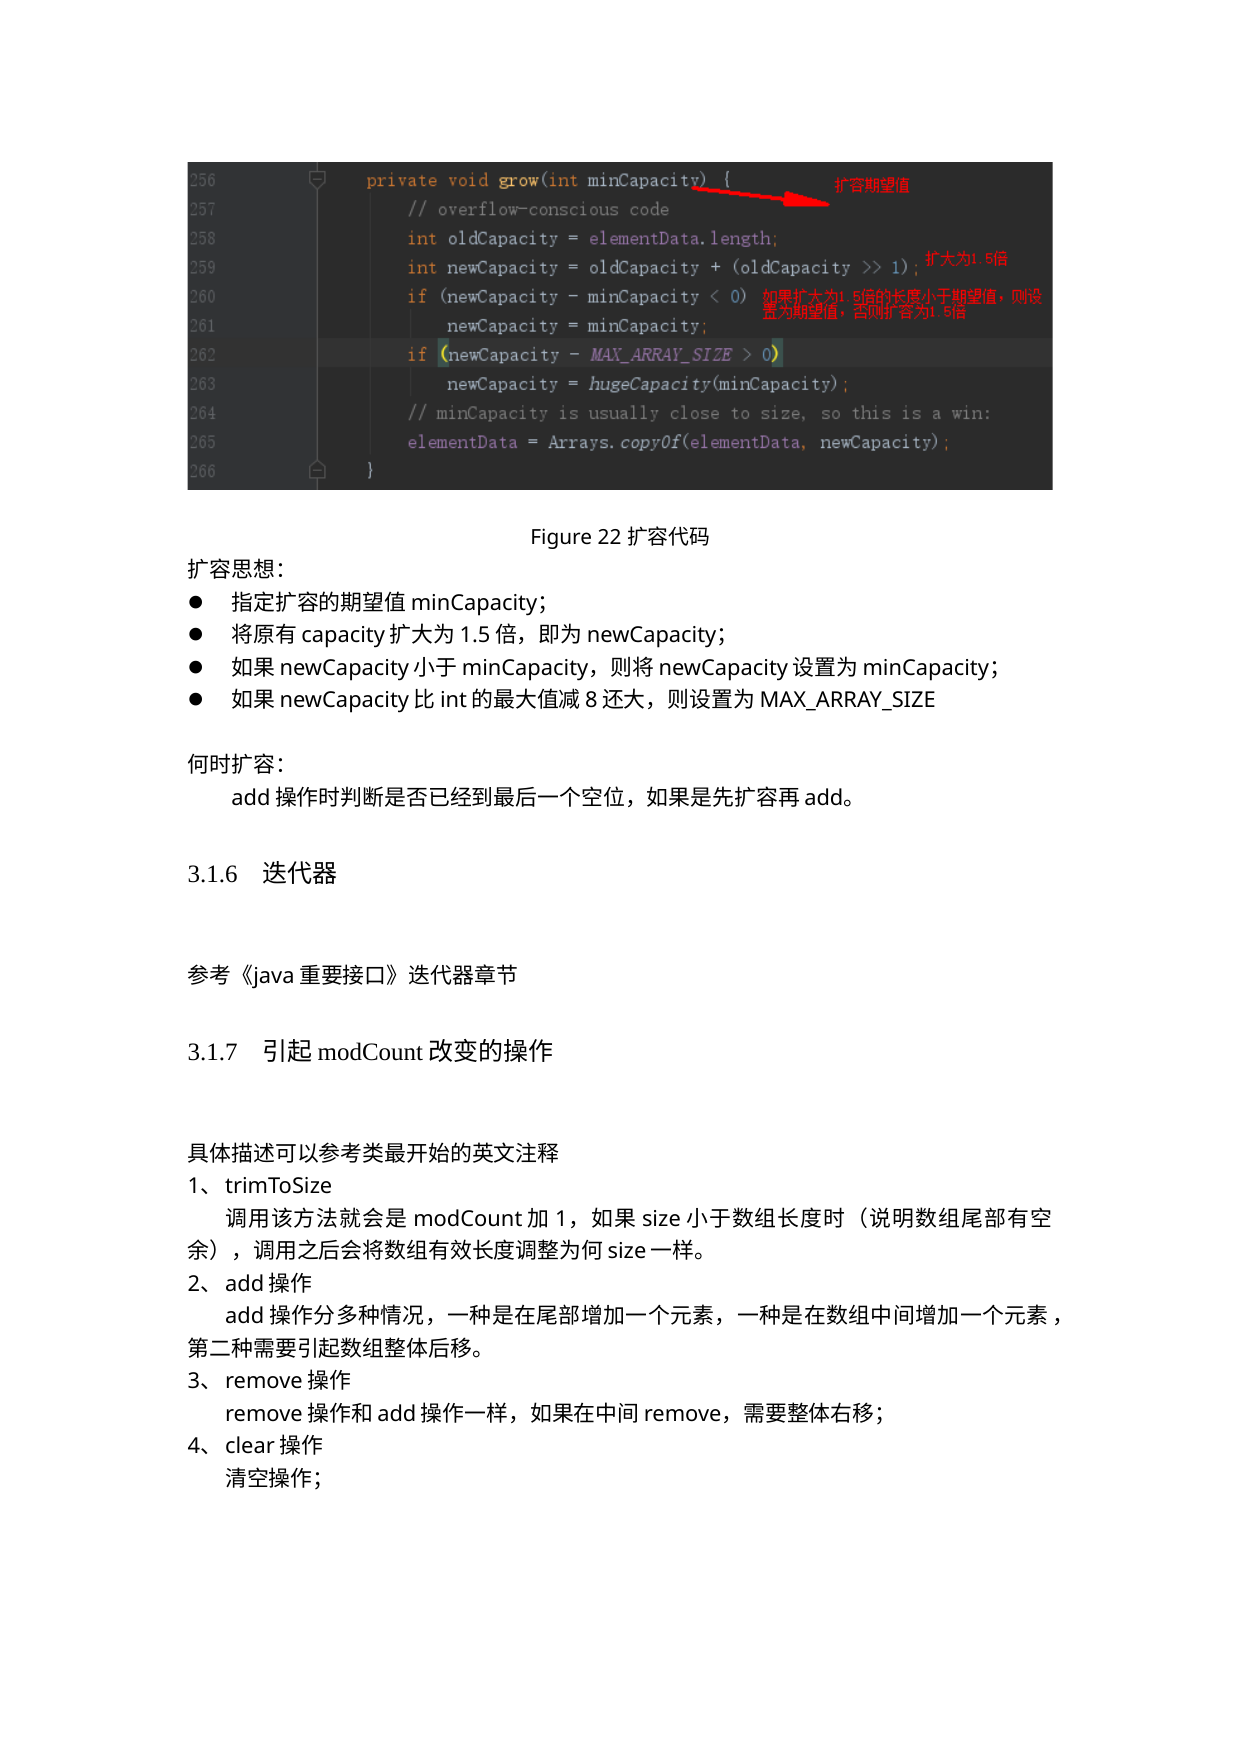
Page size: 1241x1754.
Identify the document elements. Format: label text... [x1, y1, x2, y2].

text 扩容思想： [187, 552, 1053, 584]
list clear操作 [187, 1428, 1053, 1461]
text add操作时判断是否已经到最后一个空位，如果是先扩容再add。 [187, 779, 1053, 812]
list 如果newCapacity比int的最大值减8还大，则设置为MAX_ARRAY_SIZE [187, 682, 1053, 714]
list add操作分多种情况，一种是在尾部增加一个元素，一种是在数组中间增加一个元素，第二种需要引起数组整体后移。 [187, 1298, 1053, 1363]
text 具体描述可以参考类最开始的英文注释 [187, 1136, 1053, 1168]
list remove操作 [187, 1363, 1053, 1396]
list 指定扩容的期望值minCapacity； [187, 584, 1053, 617]
list 将原有capacity扩大为1.5倍，即为newCapacity； [187, 617, 1053, 649]
text 参考《java重要接口》迭代器章节 [187, 958, 1053, 990]
subtitle 引起modCount改变的操作 [187, 1017, 1053, 1082]
list 清空操作； [225, 1461, 1053, 1493]
list 如果newCapacity小于minCapacity，则将newCapacity设置为minCapacity； [187, 649, 1053, 682]
text 调用该方法就会是modCount加1，如果size小于数组长度时（说明数组尾部有空余），调用之后会将数组有效长度调整为何size一样。 [187, 1201, 1053, 1266]
list trimToSize [187, 1168, 1053, 1201]
list add操作 [187, 1266, 1053, 1298]
list remove操作和add操作一样，如果在中间remove，需要整体右移； [225, 1396, 1053, 1428]
picture [187, 162, 1053, 490]
subtitle 迭代器 [187, 839, 1053, 904]
text 何时扩容： [187, 747, 1053, 779]
